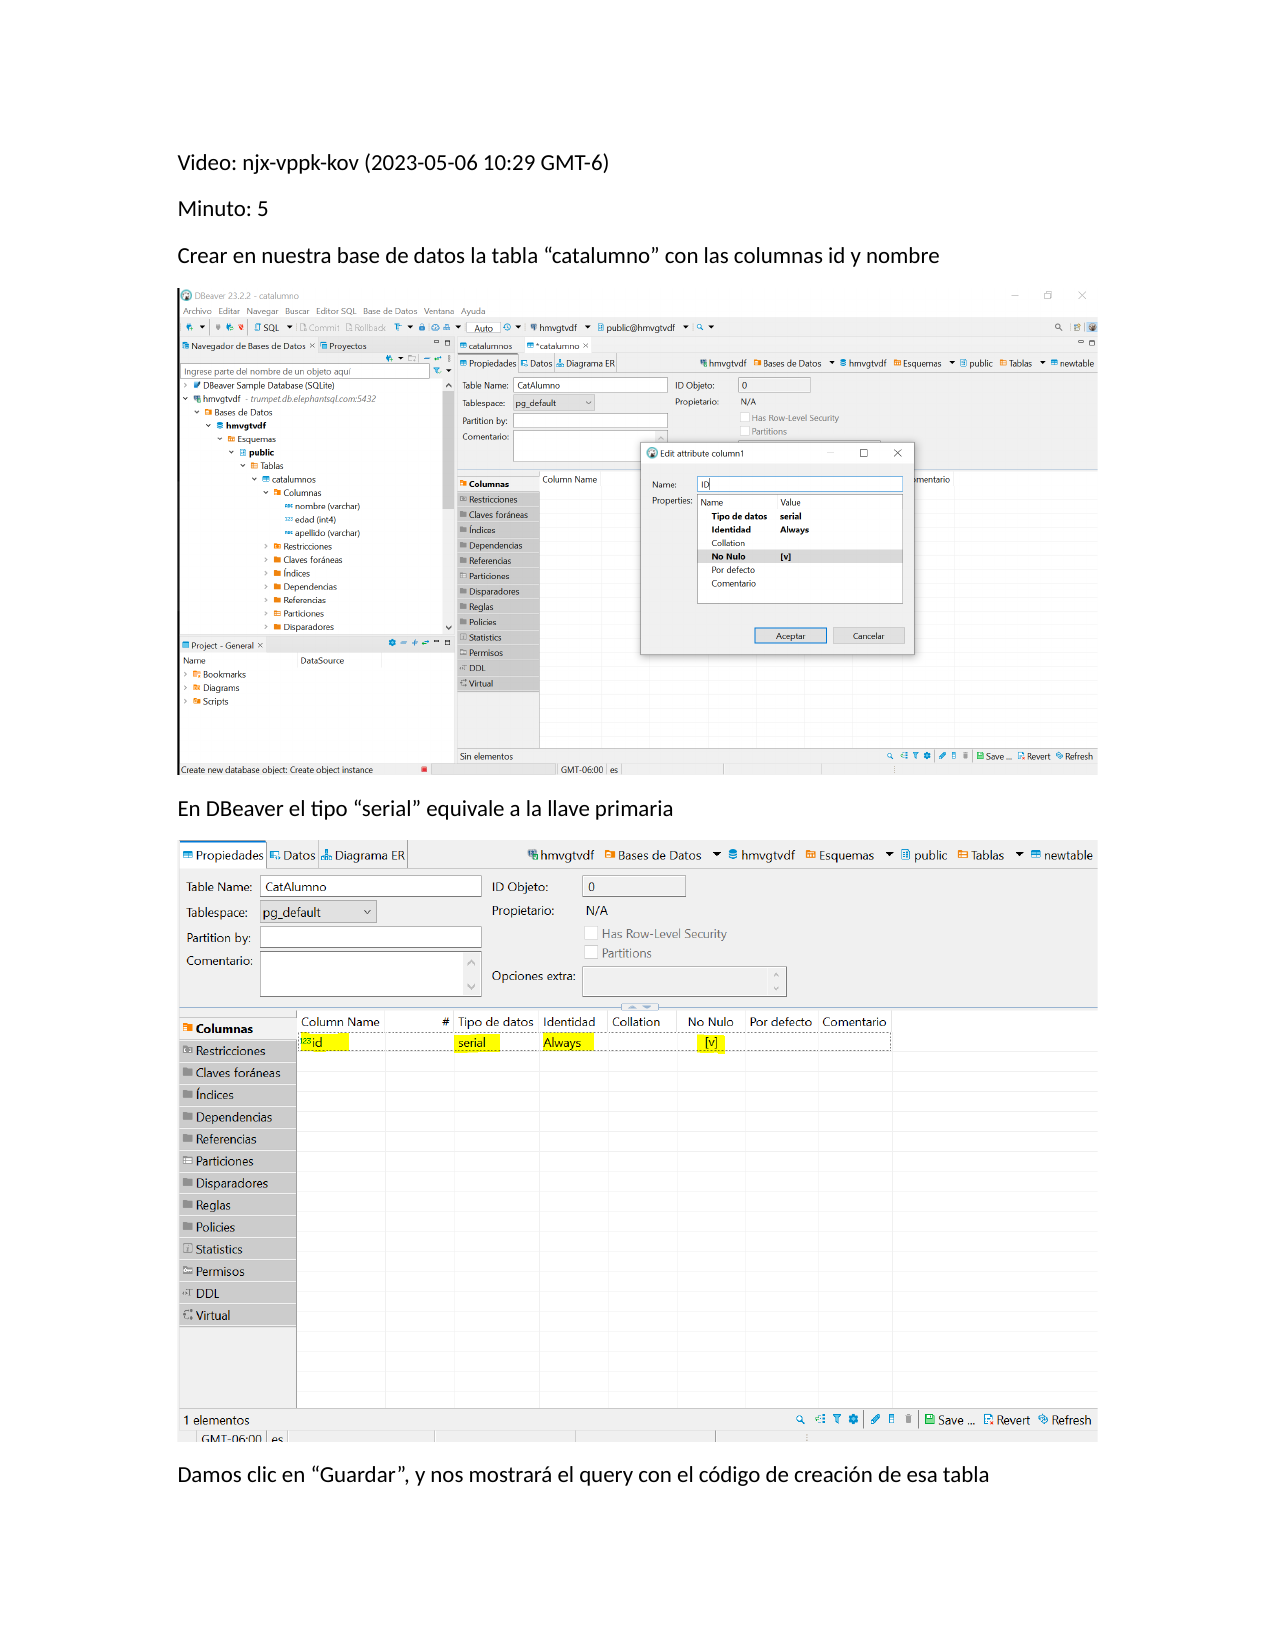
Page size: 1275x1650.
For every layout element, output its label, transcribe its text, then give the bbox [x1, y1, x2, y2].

text En DBeaver el tipo “serial” equivale a la llave primaria [177, 794, 1098, 822]
text Minuto: 5 [177, 194, 1098, 222]
text Video: njx-vppk-kov (2023-05-06 10:29 GMT-6) [177, 148, 1098, 176]
picture [177, 840, 1098, 1442]
text Crear en nuestra base de datos la tabla “catalumno” con las columnas id y nombre [177, 241, 1098, 269]
picture [177, 288, 1098, 775]
text Damos clic en “Guardar”, y nos mostrará el query con el código de creación de esa tabla [177, 1460, 1098, 1488]
